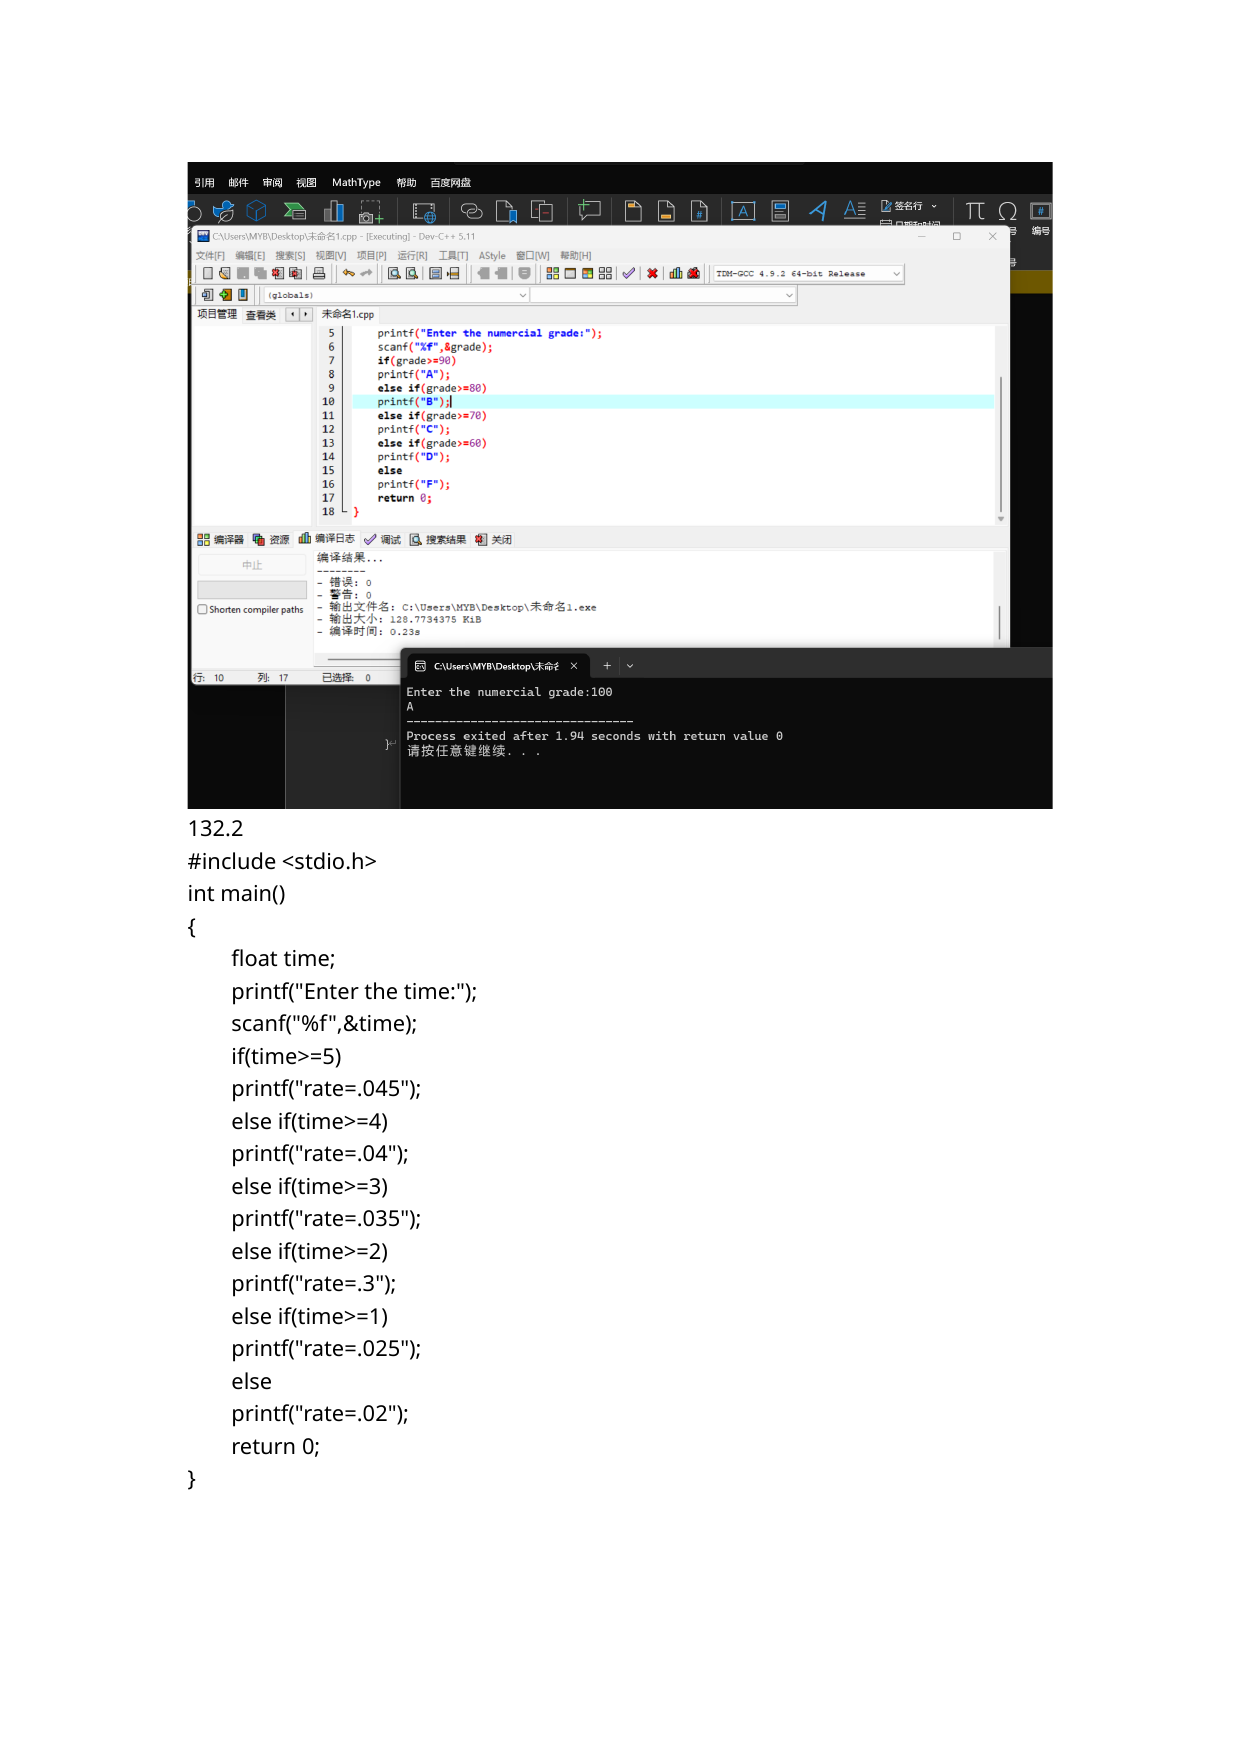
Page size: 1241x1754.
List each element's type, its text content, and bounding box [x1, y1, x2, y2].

text printf("rate=.045"); [187, 1072, 1053, 1104]
text printf("rate=.025"); [187, 1332, 1053, 1364]
text scanf("%f",&time); [187, 1007, 1053, 1039]
text printf("Enter the time:"); [187, 974, 1053, 1007]
text printf("rate=.04"); [187, 1137, 1053, 1169]
text #include <stdio.h> [187, 844, 1053, 877]
text else if(time>=2) [187, 1234, 1053, 1267]
text int main() [187, 877, 1053, 909]
text else [187, 1364, 1053, 1397]
text printf("rate=.3"); [187, 1267, 1053, 1299]
text else if(time>=3) [187, 1169, 1053, 1202]
text float time; [187, 942, 1053, 974]
text else if(time>=4) [187, 1104, 1053, 1137]
text } [187, 1462, 1053, 1494]
picture [187, 162, 1053, 809]
text 132.2 [187, 812, 1053, 844]
text else if(time>=1) [187, 1299, 1053, 1332]
text printf("rate=.02"); [187, 1397, 1053, 1429]
text printf("rate=.035"); [187, 1202, 1053, 1234]
text { [187, 909, 1053, 942]
text return 0; [187, 1429, 1053, 1462]
text if(time>=5) [187, 1039, 1053, 1072]
